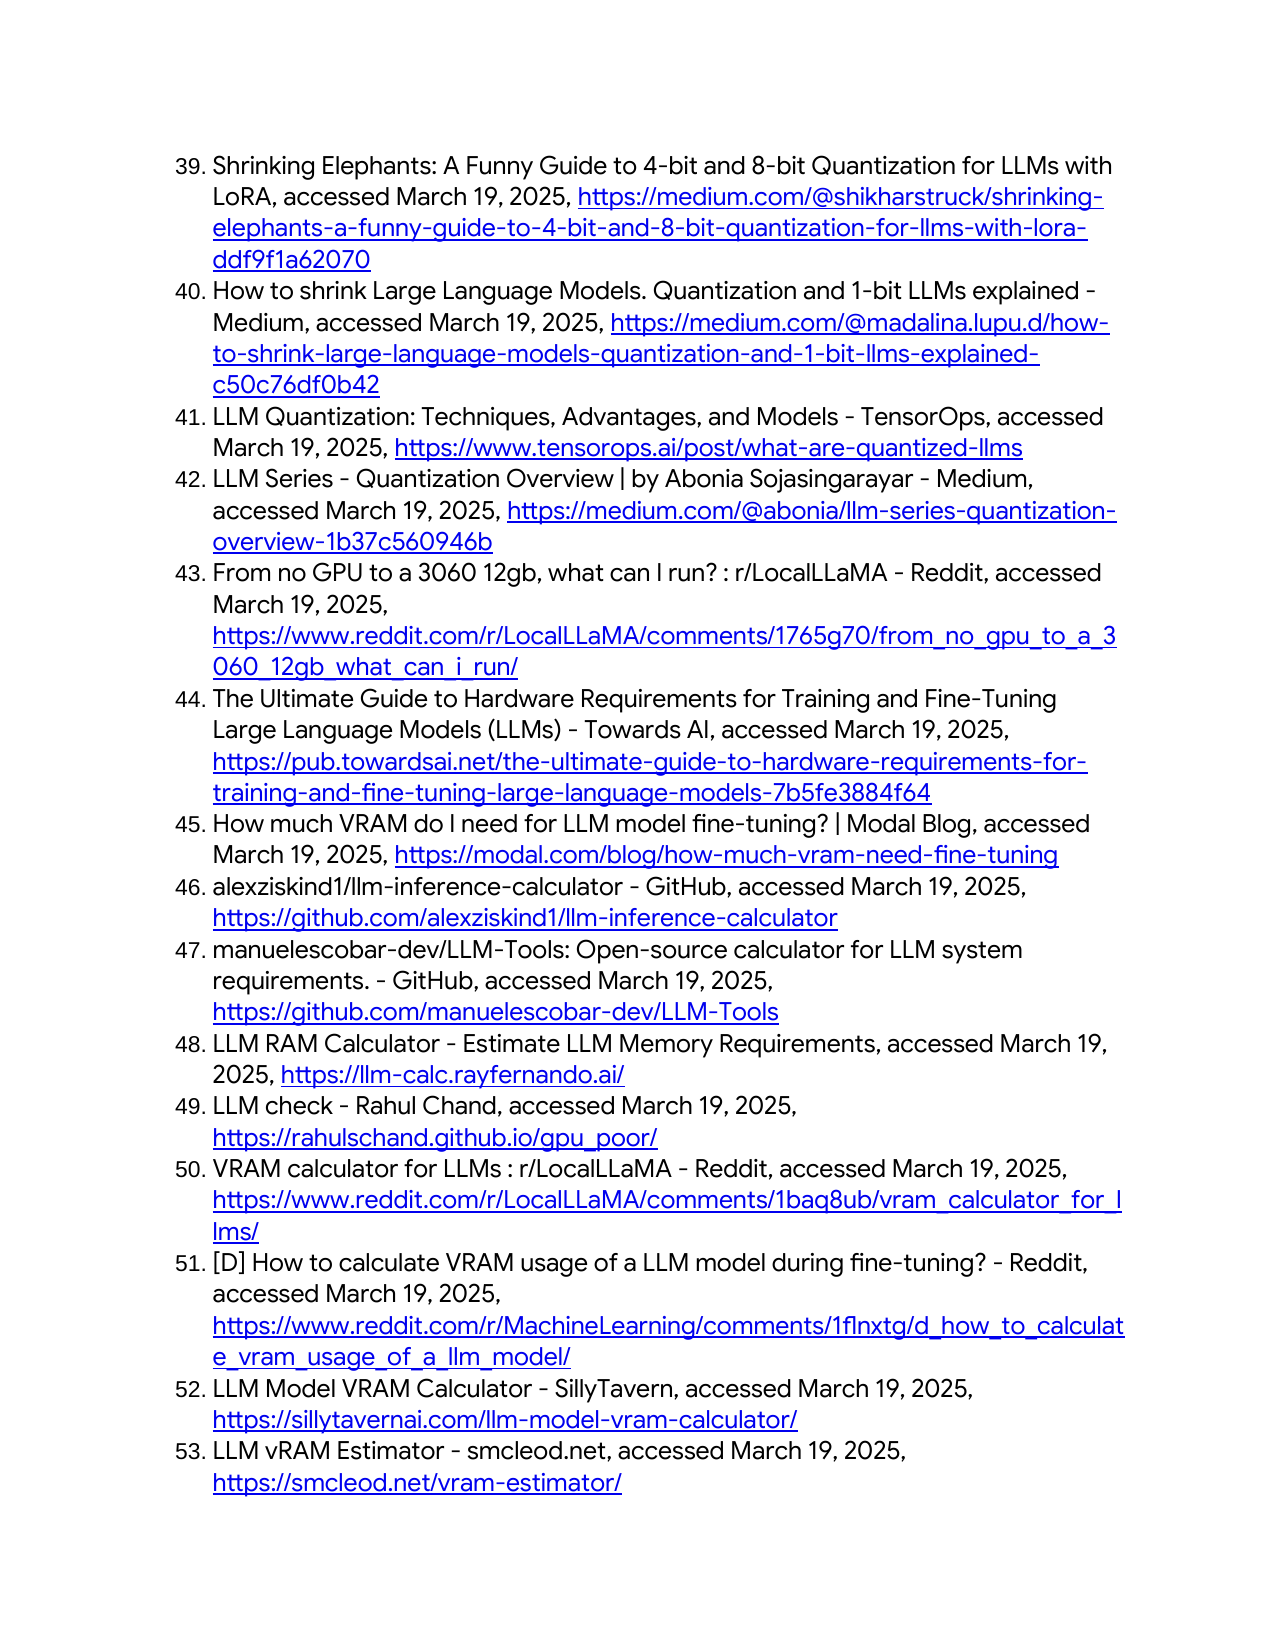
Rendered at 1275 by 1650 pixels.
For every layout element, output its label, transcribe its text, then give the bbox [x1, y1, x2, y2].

list LLM vRAM Estimator - smcleod.net, accessed March 19, 2025, https://smcleod.net/vram-estimator/ [175, 1436, 1125, 1498]
list Shrinking Elephants: A Funny Guide to 4-bit and 8-bit Quantization for LLMs with LoRA, accessed March 19, 2025, https://medium.com/@shikharstruck/shrinking-elephants-a-funny-guide-to-4-bit-and-8-bit-quantization-for-llms-with-lora-ddf9f1a62070 [175, 150, 1125, 275]
list LLM Series - Quantization Overview | by Abonia Sojasingarayar - Medium, accessed March 19, 2025, https://medium.com/@abonia/llm-series-quantization-overview-1b37c560946b [175, 463, 1125, 558]
list LLM check - Rahul Chand, accessed March 19, 2025, https://rahulschand.github.io/gpu_poor/ [175, 1091, 1125, 1153]
list manuelescobar-dev/LLM-Tools: Open-source calculator for LLM system requirements. - GitHub, accessed March 19, 2025, https://github.com/manuelescobar-dev/LLM-Tools [175, 934, 1125, 1028]
list The Ultimate Guide to Hardware Requirements for Training and Fine-Tuning Large Language Models (LLMs) - Towards AI, accessed March 19, 2025, https://pub.towardsai.net/the-ultimate-guide-to-hardware-requirements-for-training-and-fine-tuning-large-language-models-7b5fe3884f64 [175, 683, 1125, 808]
list LLM RAM Calculator - Estimate LLM Memory Requirements, accessed March 19, 2025, https://llm-calc.rayfernando.ai/ [175, 1028, 1125, 1091]
list VRAM calculator for LLMs : r/LocalLLaMA - Reddit, accessed March 19, 2025, https://www.reddit.com/r/LocalLLaMA/comments/1baq8ub/vram_calculator_for_llms/ [175, 1153, 1125, 1247]
list How to shrink Large Language Models. Quantization and 1-bit LLMs explained - Medium, accessed March 19, 2025, https://medium.com/@madalina.lupu.d/how-to-shrink-large-language-models-quantization-and-1-bit-llms-explained-c50c76df0b42 [175, 275, 1125, 401]
list LLM Model VRAM Calculator - SillyTavern, accessed March 19, 2025, https://sillytavernai.com/llm-model-vram-calculator/ [175, 1373, 1125, 1436]
list [D] How to calculate VRAM usage of a LLM model during fine-tuning? - Reddit, accessed March 19, 2025, https://www.reddit.com/r/MachineLearning/comments/1flnxtg/d_how_to_calculate_vram_usage_of_a_llm_model/ [175, 1247, 1125, 1373]
list How much VRAM do I need for LLM model fine-tuning? | Modal Blog, accessed March 19, 2025, https://modal.com/blog/how-much-vram-need-fine-tuning [175, 808, 1125, 871]
list LLM Quantization: Techniques, Advantages, and Models - TensorOps, accessed March 19, 2025, https://www.tensorops.ai/post/what-are-quantized-llms [175, 401, 1125, 463]
list From no GPU to a 3060 12gb, what can I run? : r/LocalLLaMA - Reddit, accessed March 19, 2025, https://www.reddit.com/r/LocalLLaMA/comments/1765g70/from_no_gpu_to_a_3060_12gb_what_can_i_run/ [175, 558, 1125, 683]
list alexziskind1/llm-inference-calculator - GitHub, accessed March 19, 2025, https://github.com/alexziskind1/llm-inference-calculator [175, 871, 1125, 934]
